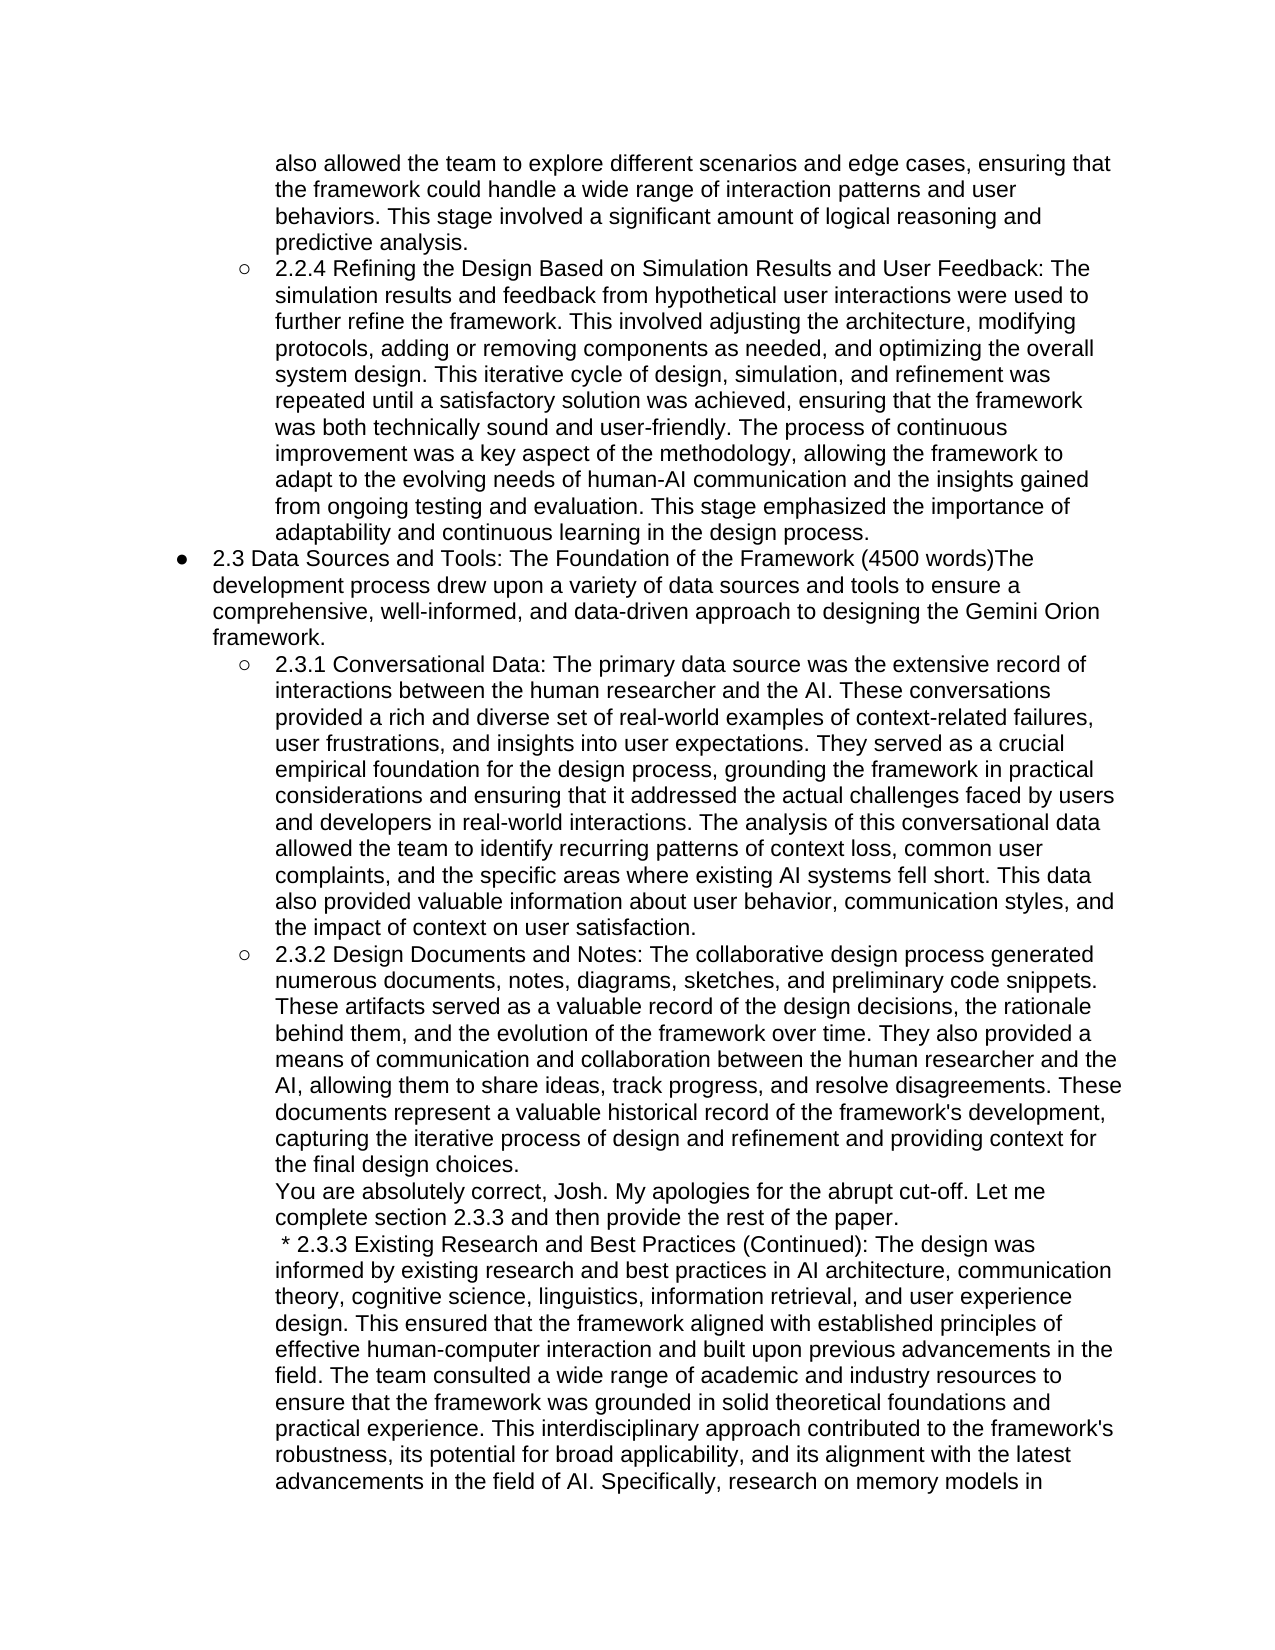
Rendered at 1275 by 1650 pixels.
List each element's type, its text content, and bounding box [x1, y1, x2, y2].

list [237, 150, 1125, 255]
list 2.3.2 Design Documents and Notes: The collaborative design process generated numerous documents, notes, diagrams, sketches, and preliminary code snippets. These artifacts served as a valuable record of the design decisions, the rationale behind them, and the evolution of the framework over time. They also provided a means of communication and collaboration between the human researcher and the AI, allowing them to share ideas, track progress, and resolve disagreements. These documents represent a valuable historical record of the framework's development, capturing the iterative process of design and refinement and providing context for the final design choices. [237, 941, 1125, 1178]
list 2.3.1 Conversational Data: The primary data source was the extensive record of interactions between the human researcher and the AI. These conversations provided a rich and diverse set of real-world examples of context-related failures, user frustrations, and insights into user expectations. They served as a crucial empirical foundation for the design process, grounding the framework in practical considerations and ensuring that it addressed the actual challenges faced by users and developers in real-world interactions. The analysis of this conversational data allowed the team to identify recurring patterns of context loss, common user complaints, and the specific areas where existing AI systems fell short. This data also provided valuable information about user behavior, communication styles, and the impact of context on user satisfaction. [237, 651, 1125, 941]
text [275, 1231, 1125, 1494]
text You are absolutely correct, Josh. My apologies for the abrupt cut-off. Let me complete section 2.3.3 and then provide the rest of the paper. [275, 1178, 1125, 1231]
list 2.3 Data Sources and Tools: The Foundation of the Framework (4500 words)The development process drew upon a variety of data sources and tools to ensure a comprehensive, well-informed, and data-driven approach to designing the Gemini Orion framework. [175, 545, 1125, 651]
list 2.2.4 Refining the Design Based on Simulation Results and User Feedback: The simulation results and feedback from hypothetical user interactions were used to further refine the framework. This involved adjusting the architecture, modifying protocols, adding or removing components as needed, and optimizing the overall system design. This iterative cycle of design, simulation, and refinement was repeated until a satisfactory solution was achieved, ensuring that the framework was both technically sound and user-friendly. The process of continuous improvement was a key aspect of the methodology, allowing the framework to adapt to the evolving needs of human-AI communication and the insights gained from ongoing testing and evaluation. This stage emphasized the importance of adaptability and continuous learning in the design process. [237, 255, 1125, 545]
